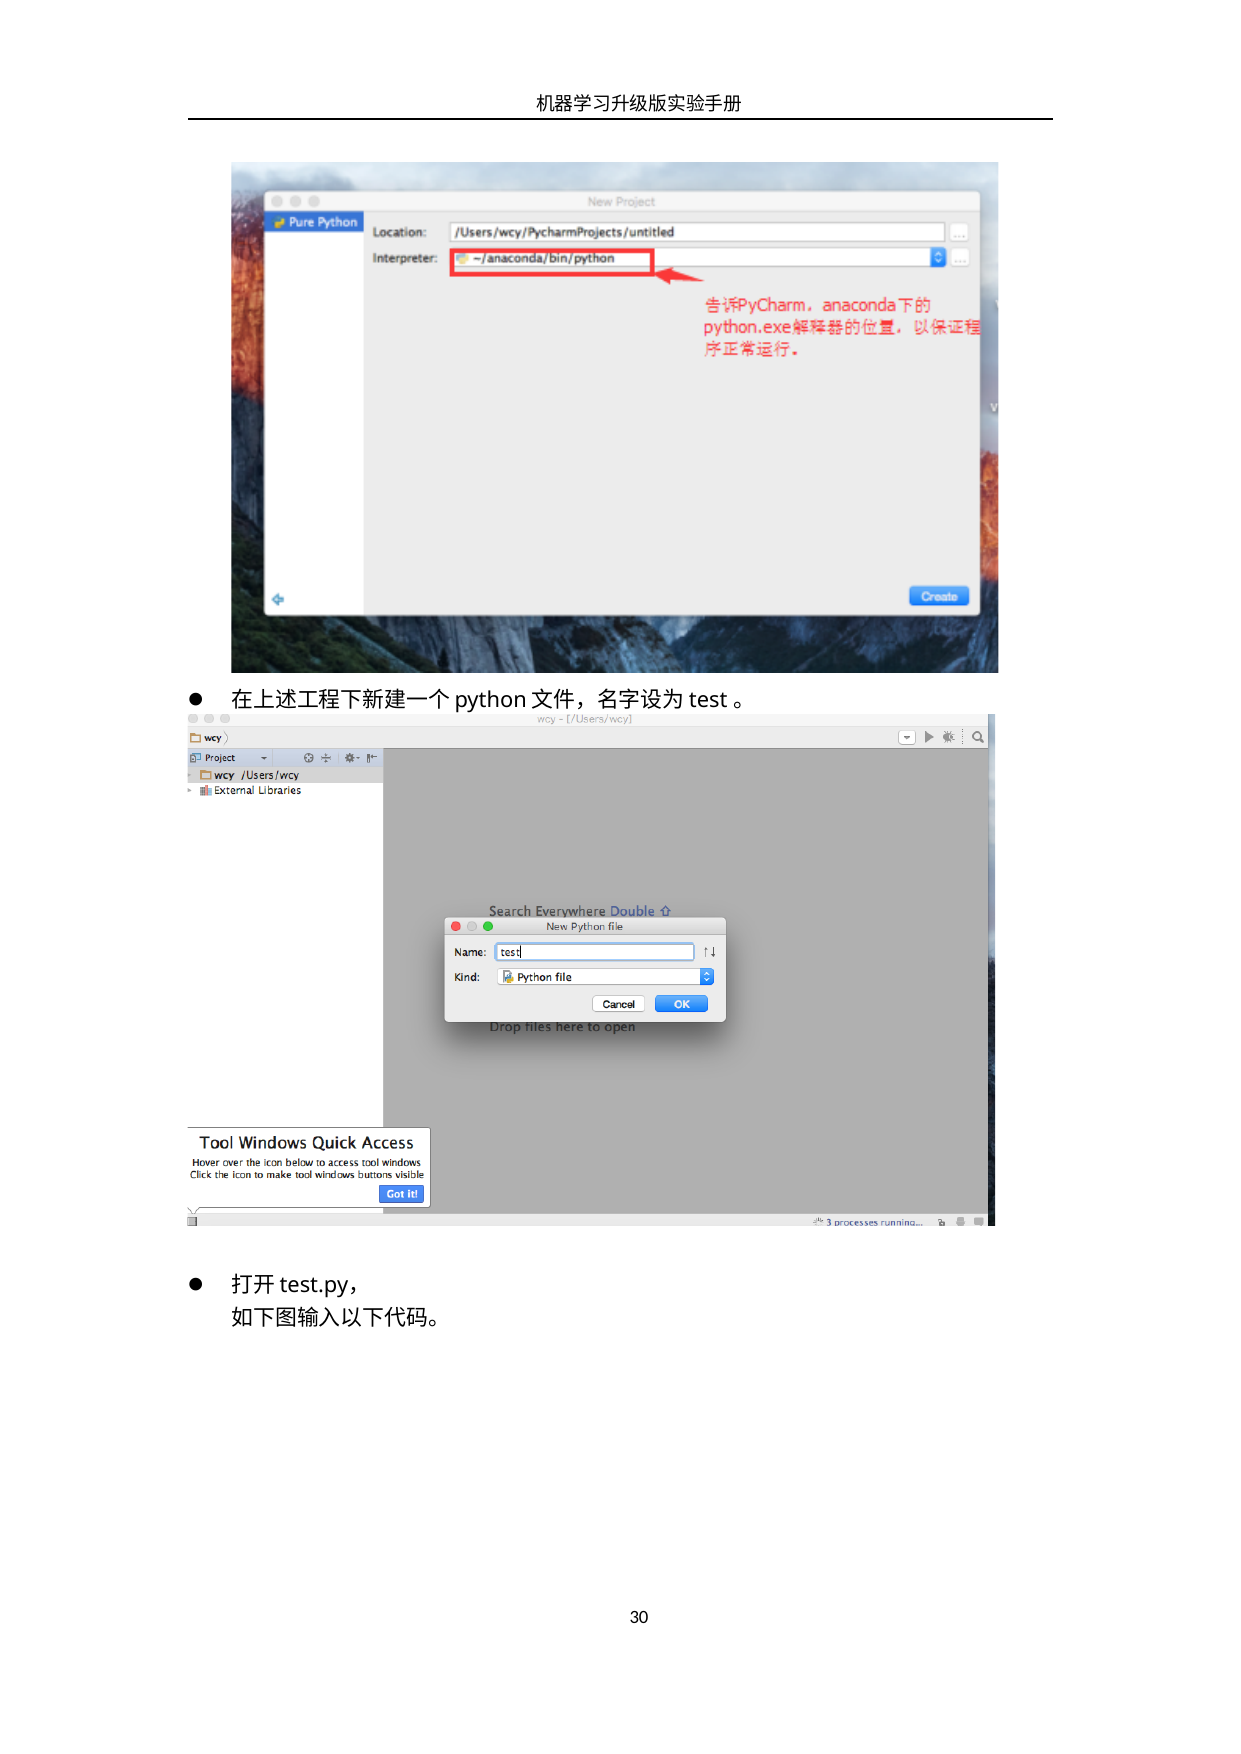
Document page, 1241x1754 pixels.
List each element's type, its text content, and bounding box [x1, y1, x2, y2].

picture [187, 714, 996, 1226]
list 在上述工程下新建一个python文件，名字设为test 。 [187, 682, 1053, 714]
picture [231, 162, 999, 673]
list 打开test.py， [187, 1267, 1053, 1299]
text 如下图输入以下代码。 [187, 1299, 1053, 1332]
